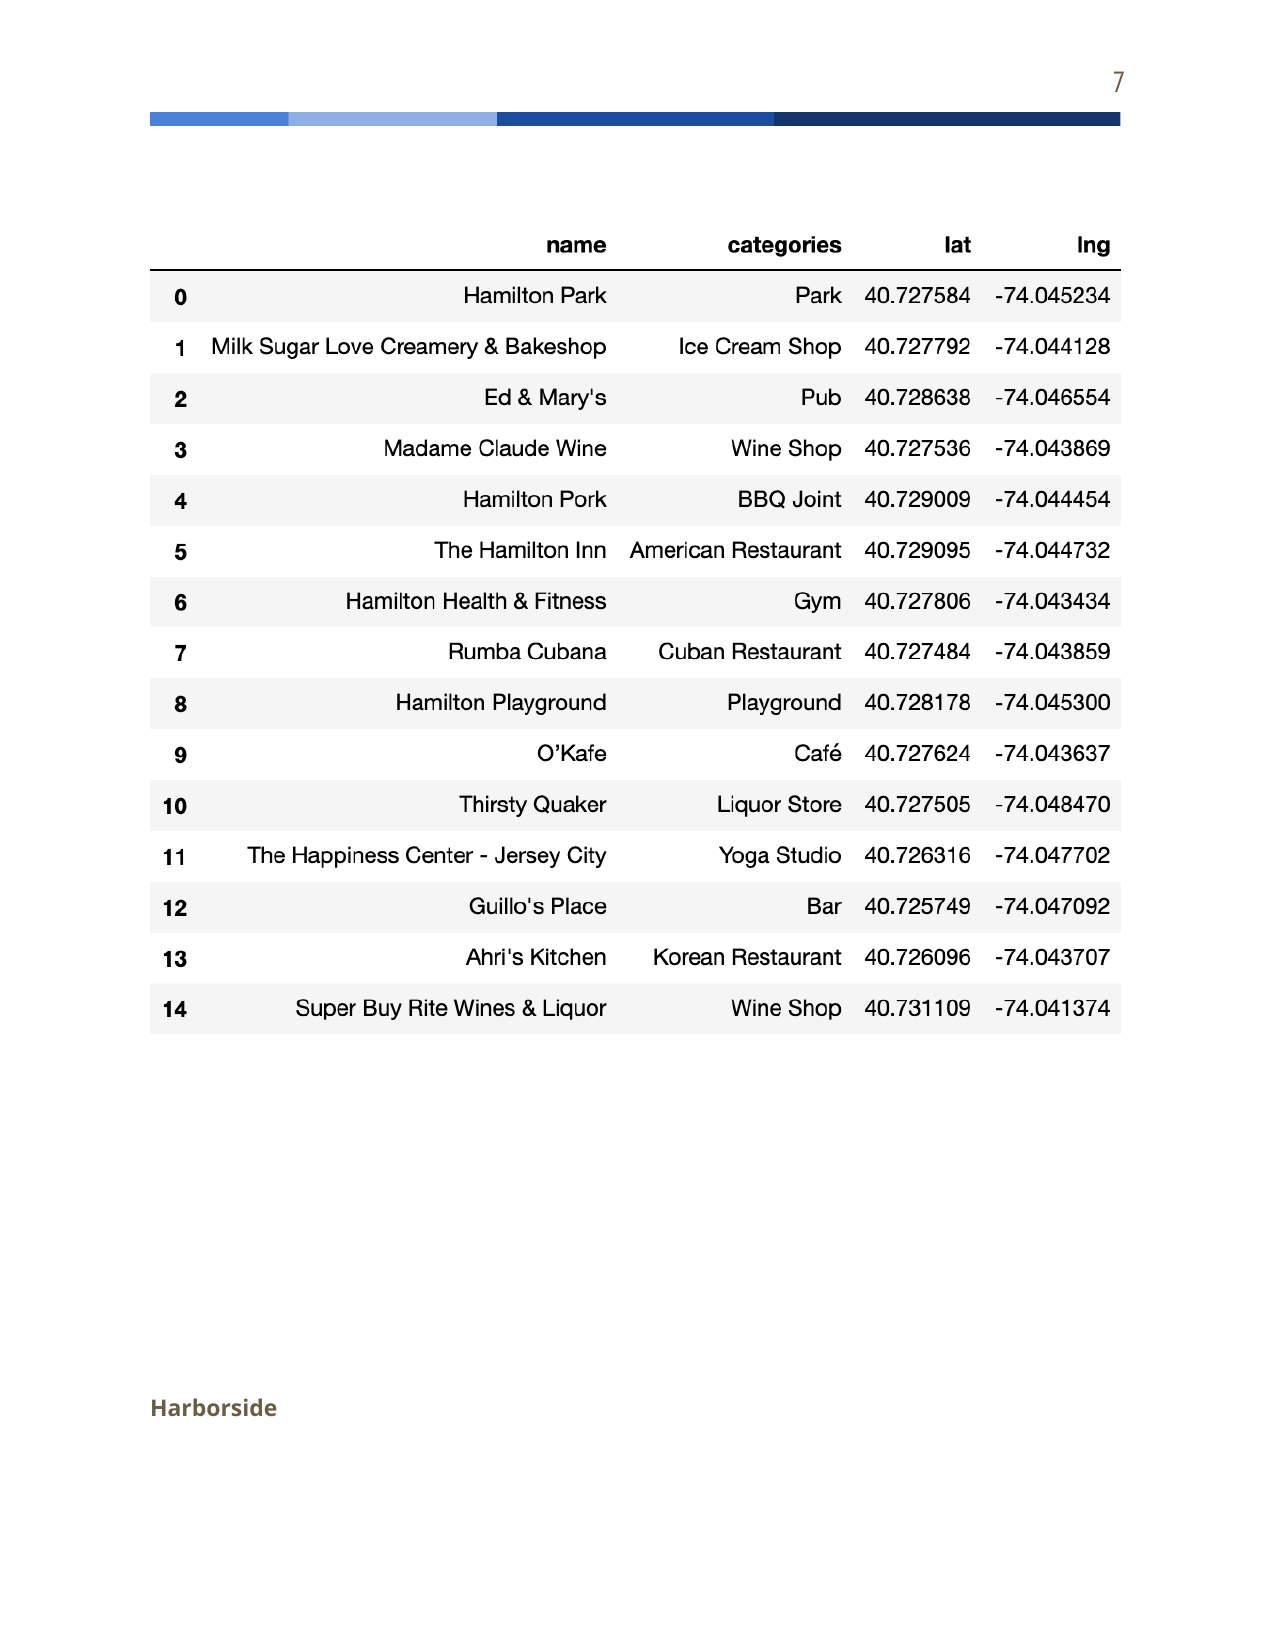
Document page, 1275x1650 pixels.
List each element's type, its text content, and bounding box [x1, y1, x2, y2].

picture [150, 221, 1125, 1049]
picture [150, 112, 1121, 126]
text Harborside [150, 1392, 1125, 1423]
